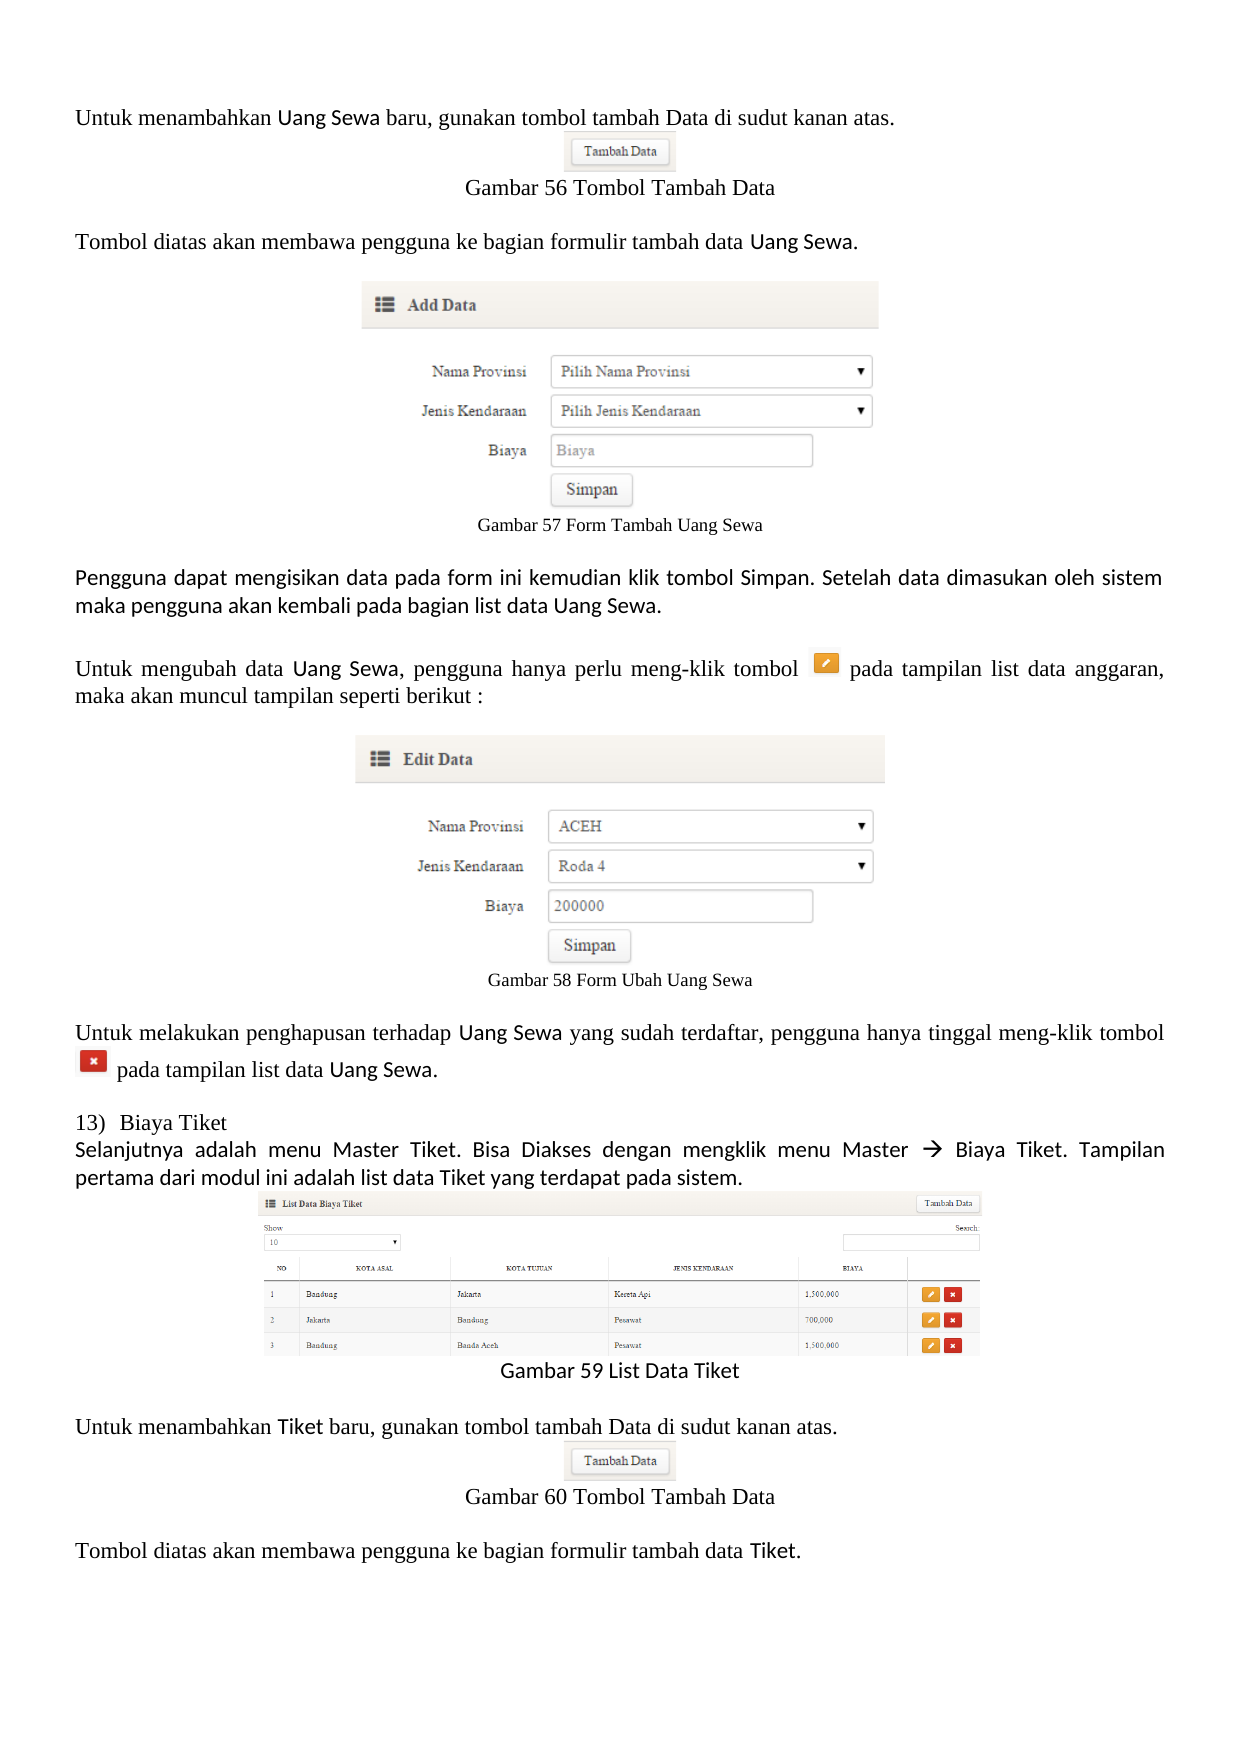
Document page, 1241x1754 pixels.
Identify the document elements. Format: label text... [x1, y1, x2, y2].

picture [75, 1046, 111, 1077]
picture [258, 1191, 983, 1356]
picture [808, 647, 842, 677]
picture [563, 1440, 677, 1484]
picture [563, 131, 677, 175]
list Gambar 60 Tombol Tambah Data [75, 1483, 1165, 1510]
list Untuk menambahkan Tiket baru, gunakan tombol tambah Data di sudut kanan atas. [75, 1412, 1165, 1440]
list Tombol diatas akan membawa pengguna ke bagian formulir tambah data Tiket. [75, 1536, 1165, 1564]
list Untuk mengubah data Uang Sewa, pengguna hanya perlu meng-klik tombol pada tampilan list data anggaran, maka akan muncul tampilan seperti berikut : [75, 647, 1165, 709]
list Gambar 56 Tombol Tambah Data [75, 174, 1165, 201]
picture [361, 281, 879, 514]
text Gambar 58 Form Ubah Uang Sewa [75, 969, 1165, 990]
picture [355, 735, 885, 969]
list Untuk melakukan penghapusan terhadap Uang Sewa yang sudah terdaftar, pengguna hanya tinggal meng-klik tombol pada tampilan list data Uang Sewa. [75, 1018, 1165, 1083]
list Tombol diatas akan membawa pengguna ke bagian formulir tambah data Uang Sewa. [75, 227, 1165, 255]
list Biaya Tiket [75, 1109, 1165, 1136]
list Pengguna dapat mengisikan data pada form ini kemudian klik tombol Simpan. Setelah data dimasukan oleh sistem maka pengguna akan kembali pada bagian list data Uang Sewa. [75, 563, 1165, 619]
list Gambar 59 List Data Tiket [75, 1356, 1165, 1384]
list Untuk menambahkan Uang Sewa baru, gunakan tombol tambah Data di sudut kanan atas. [75, 103, 1165, 131]
text Selanjutnya adalah menu Master Tiket. Bisa Diakses dengan mengklik menu Master Biaya Tiket. Tampilan pertama dari modul ini adalah list data Tiket yang terdapat pada sistem. [75, 1136, 1165, 1192]
text Gambar 57 Form Tambah Uang Sewa [75, 514, 1165, 535]
